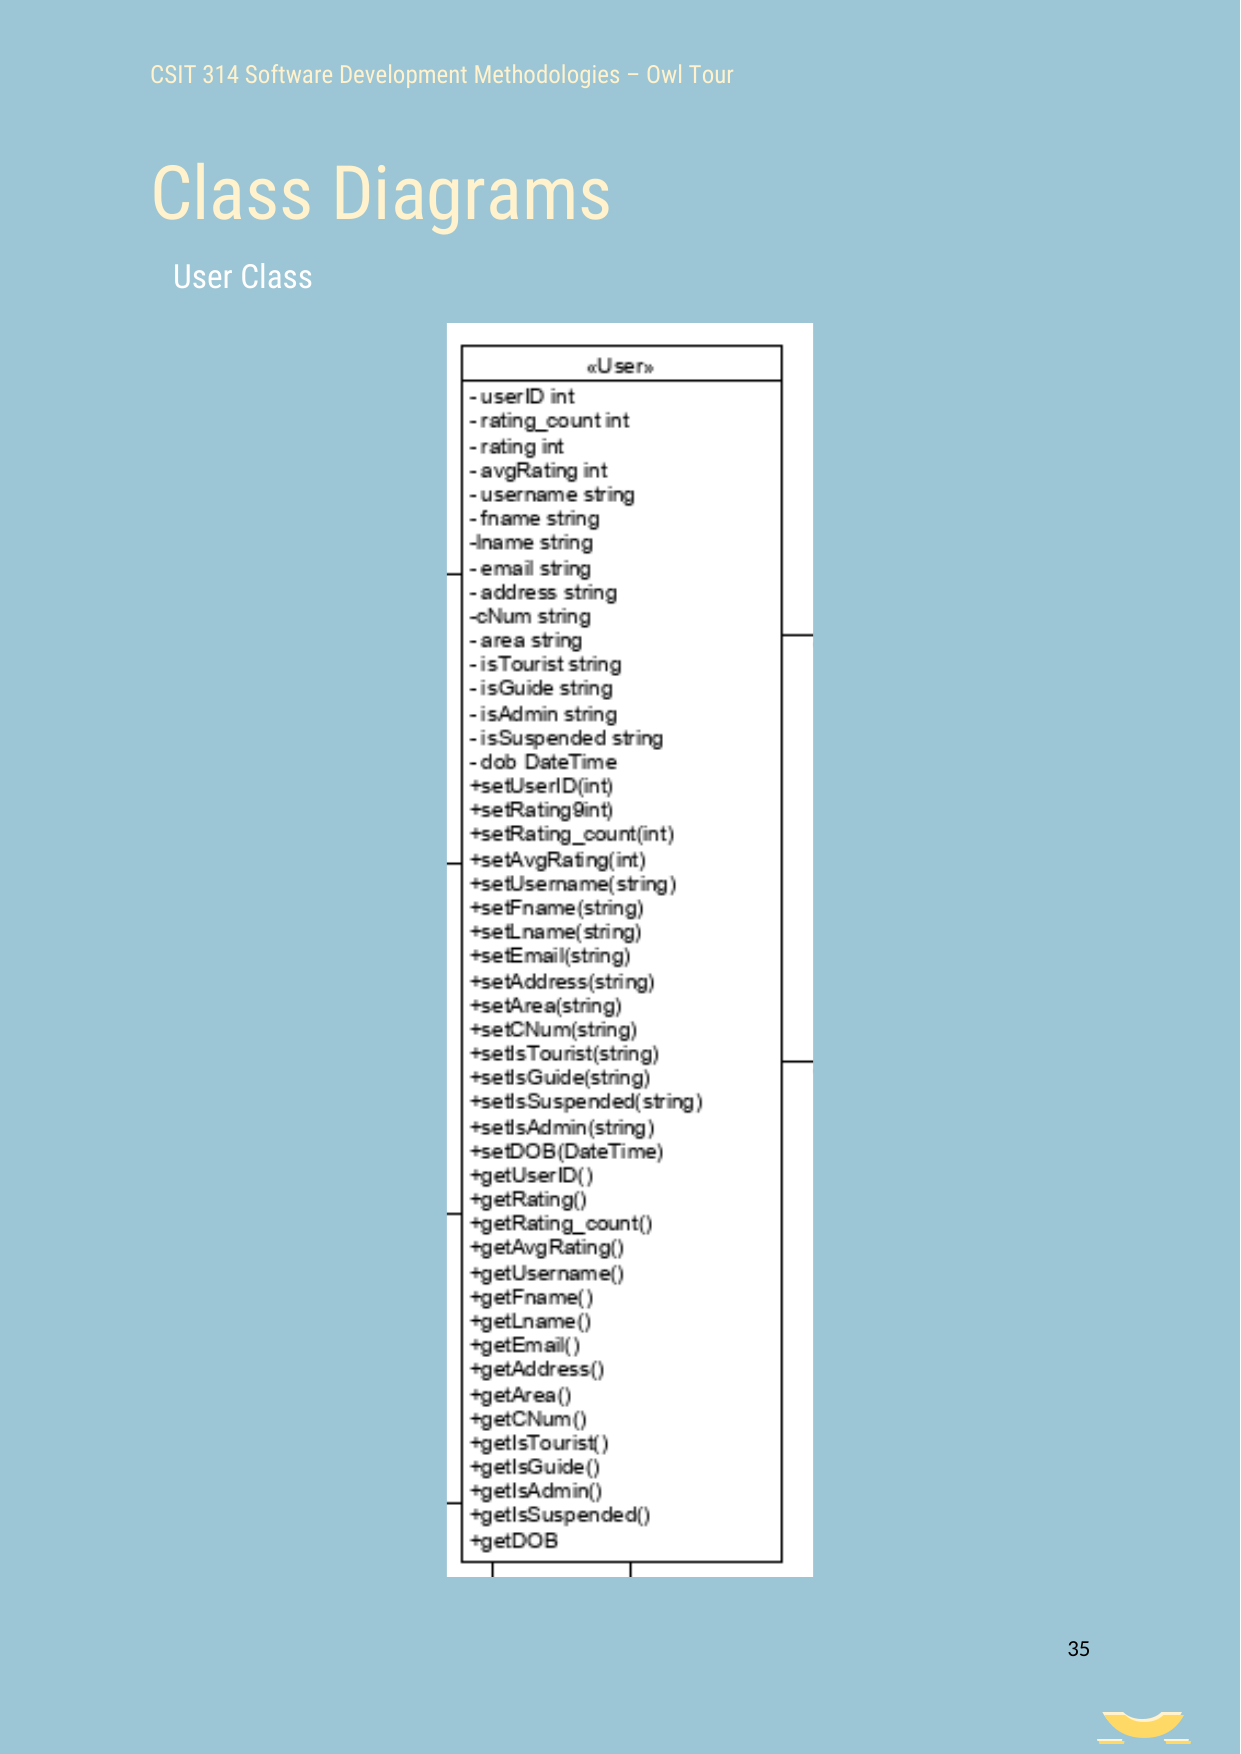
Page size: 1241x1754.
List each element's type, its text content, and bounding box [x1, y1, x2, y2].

picture [446, 323, 814, 1577]
title Class Diagrams [150, 150, 1090, 238]
text User Class [150, 257, 1090, 296]
